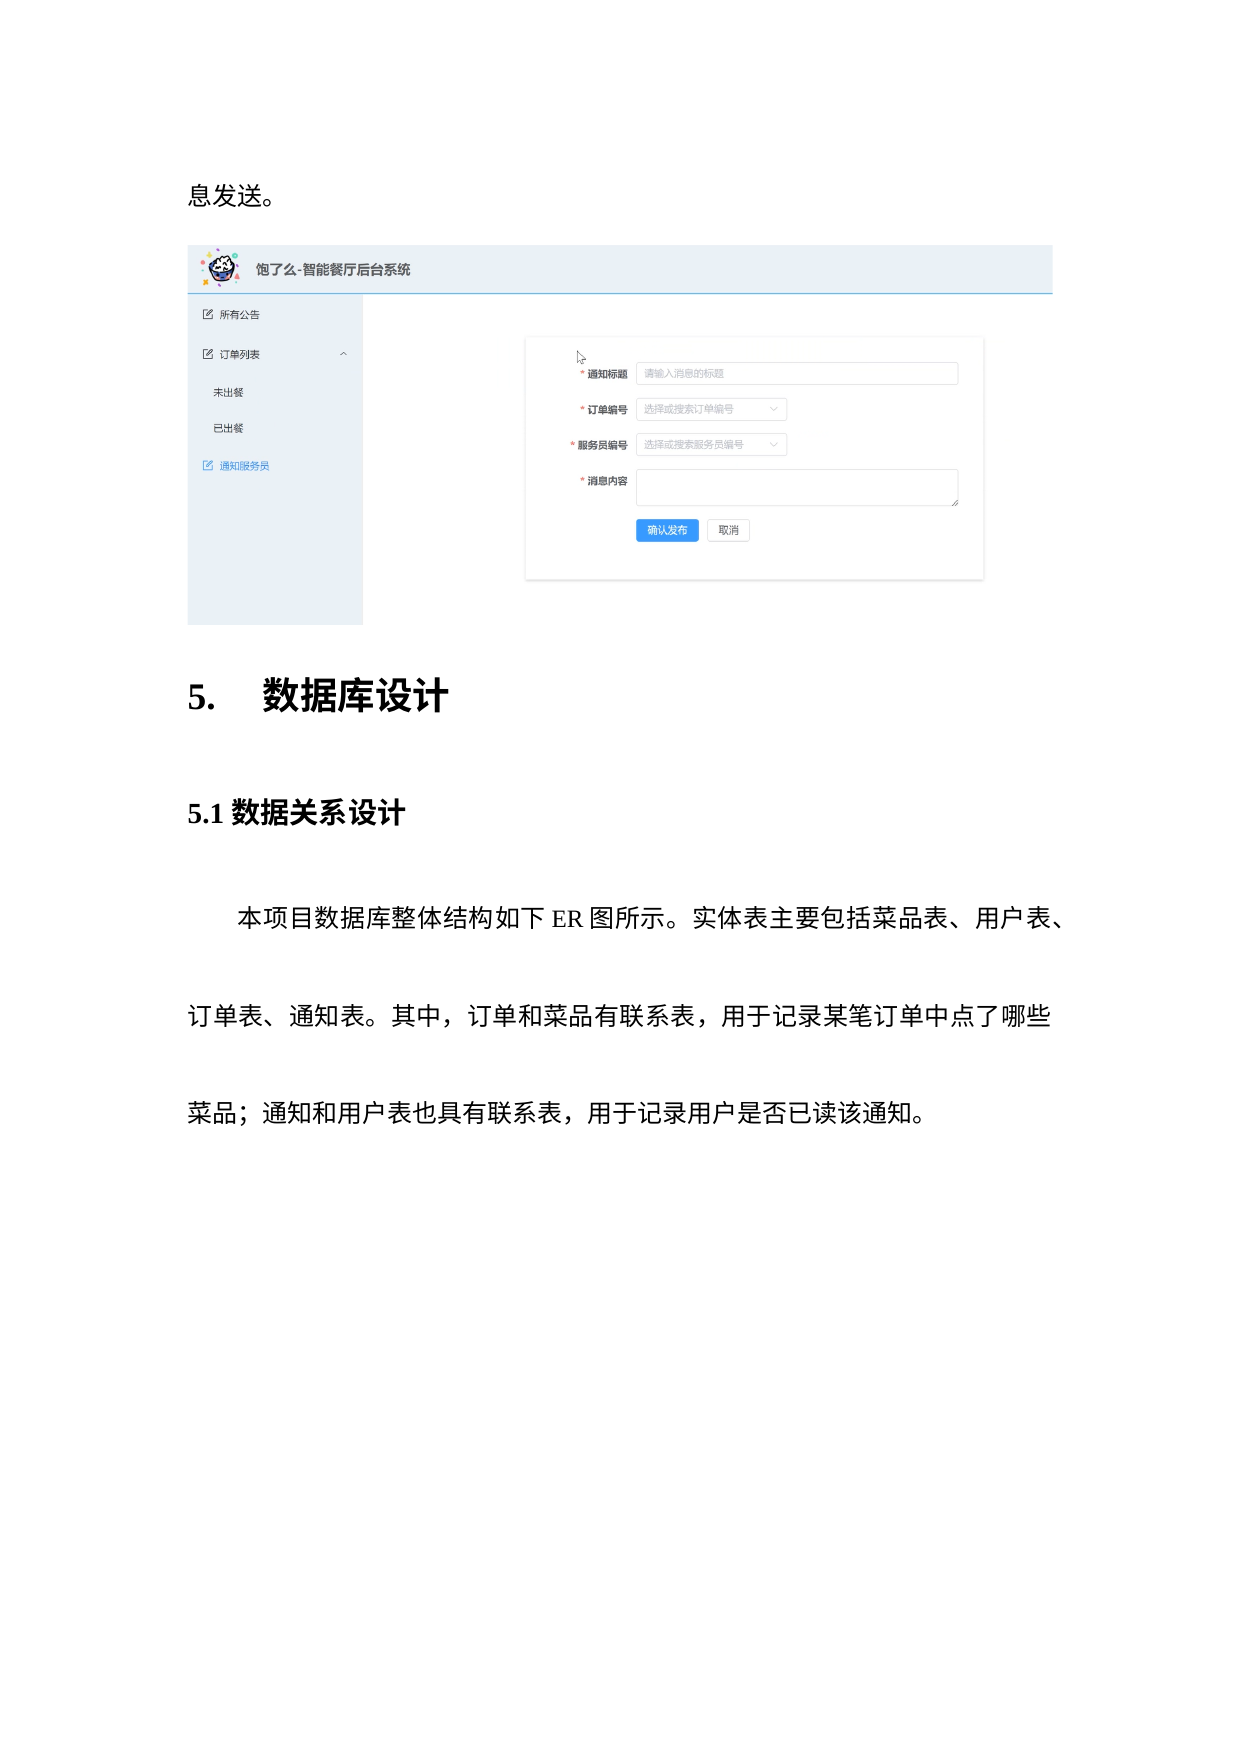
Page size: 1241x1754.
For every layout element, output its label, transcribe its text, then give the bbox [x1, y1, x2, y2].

text 本项目数据库整体结构如下ER图所示。实体表主要包括菜品表、用户表、订单表、通知表。其中，订单和菜品有联系表，用于记录某笔订单中点了哪些菜品；通知和用户表也具有联系表，用于记录用户是否已读该通知。 [187, 884, 1053, 1144]
subtitle 数据库设计 [187, 661, 1053, 726]
subtitle 5.1 数据关系设计 [187, 778, 1053, 843]
picture [187, 245, 1053, 625]
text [187, 162, 1053, 227]
